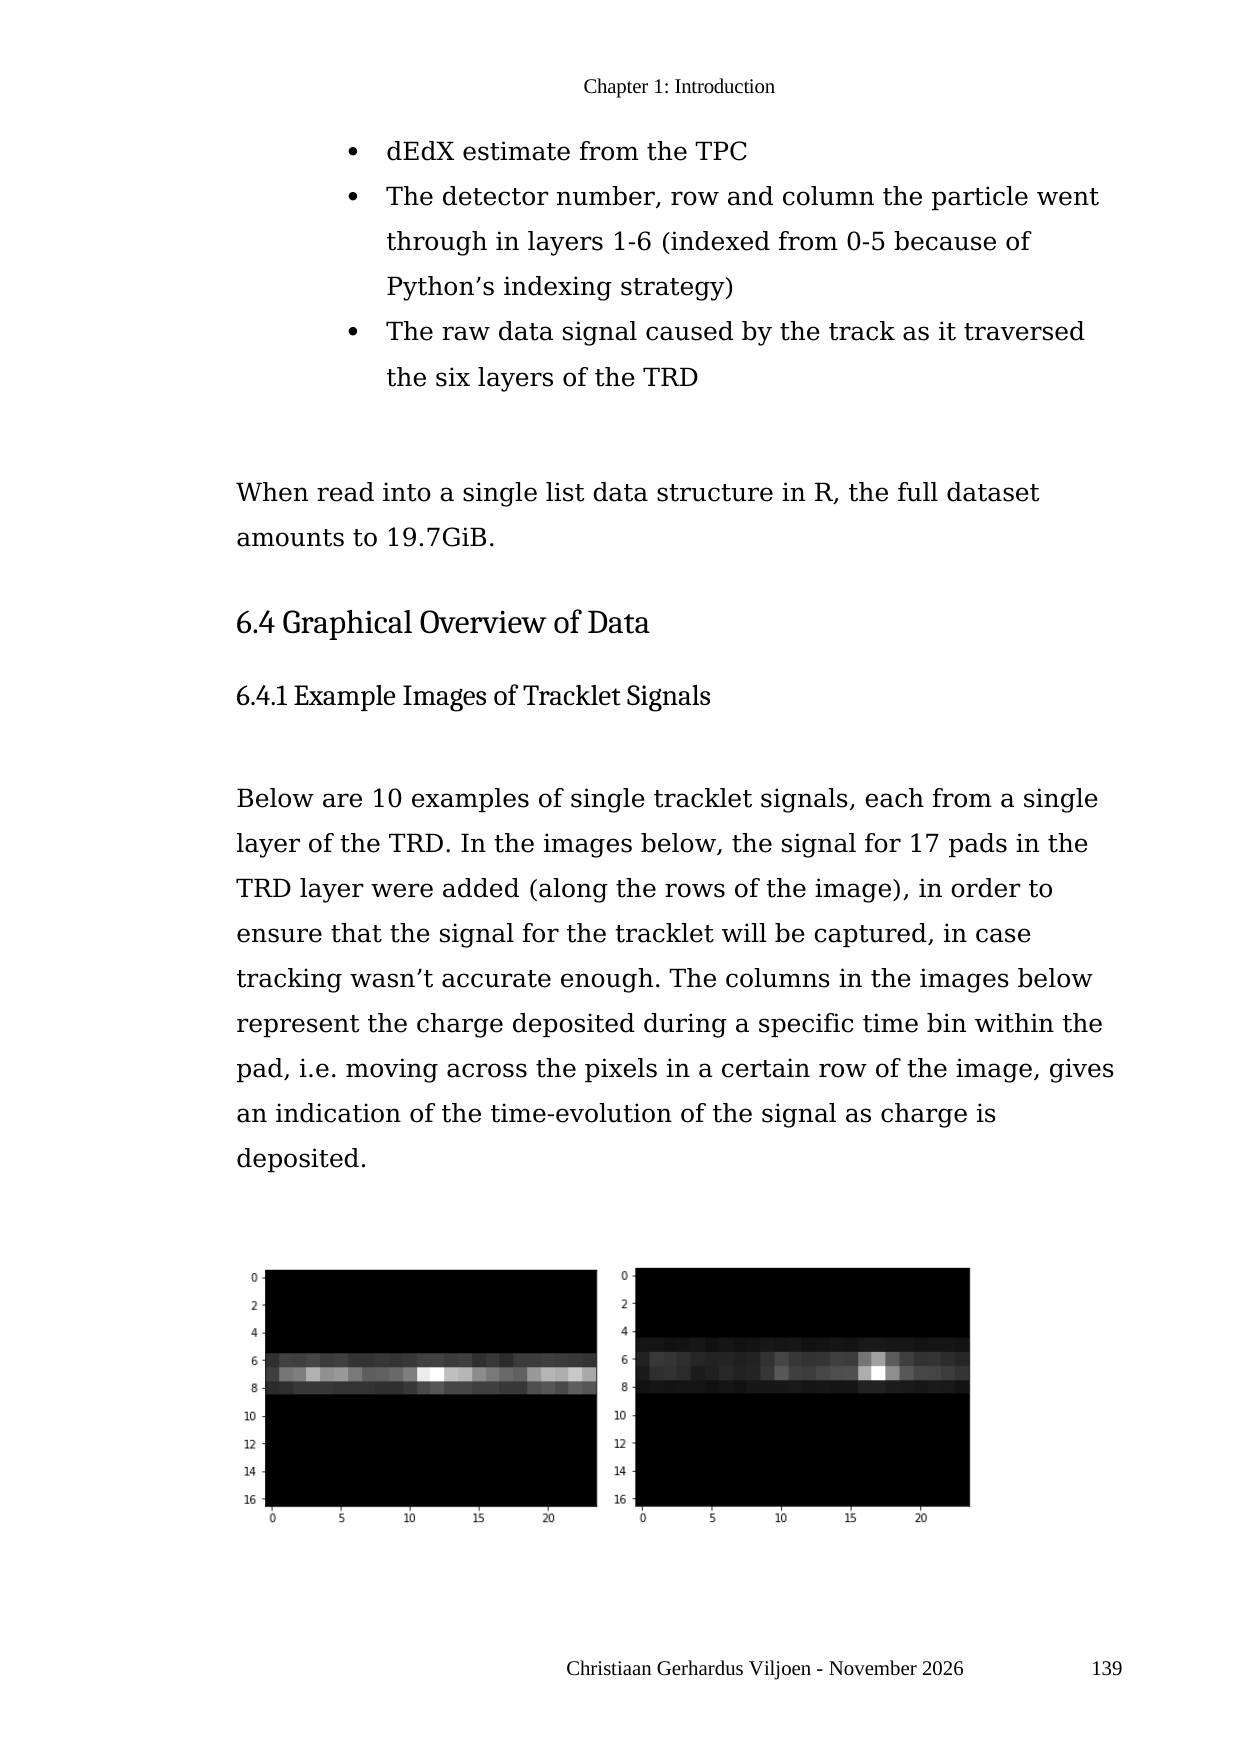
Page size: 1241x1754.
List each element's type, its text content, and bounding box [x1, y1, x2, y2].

subtitle Graphical Overview of Data [236, 604, 1122, 642]
picture [236, 1258, 980, 1532]
list The raw data signal caused by the track as it traversed the six layers of the TRD [349, 316, 1122, 391]
subtitle Example Images of Tracklet Signals [236, 679, 1122, 713]
text When read into a single list data structure in R, the full dataset amounts to 19.7GiB. [236, 476, 1122, 551]
list The detector number, row and column the particle went through in layers 1-6 (indexed from 0-5 because of Python’s indexing strategy) [349, 181, 1122, 301]
list dEdX estimate from the TPC [349, 135, 1122, 166]
text Below are 10 examples of single tracklet signals, each from a single layer of the TRD. In the images below, the signal for 17 pads in the TRD layer were added (along the rows of the image), in order to ensure that the signal for the tracklet will be captured, in case tracking wasn’t accurate enough. The columns in the images below represent the charge deposited during a specific time bin within the pad, i.e. moving across the pixels in a certain row of the image, gives an indication of the time-evolution of the signal as charge is deposited. [236, 783, 1122, 1173]
